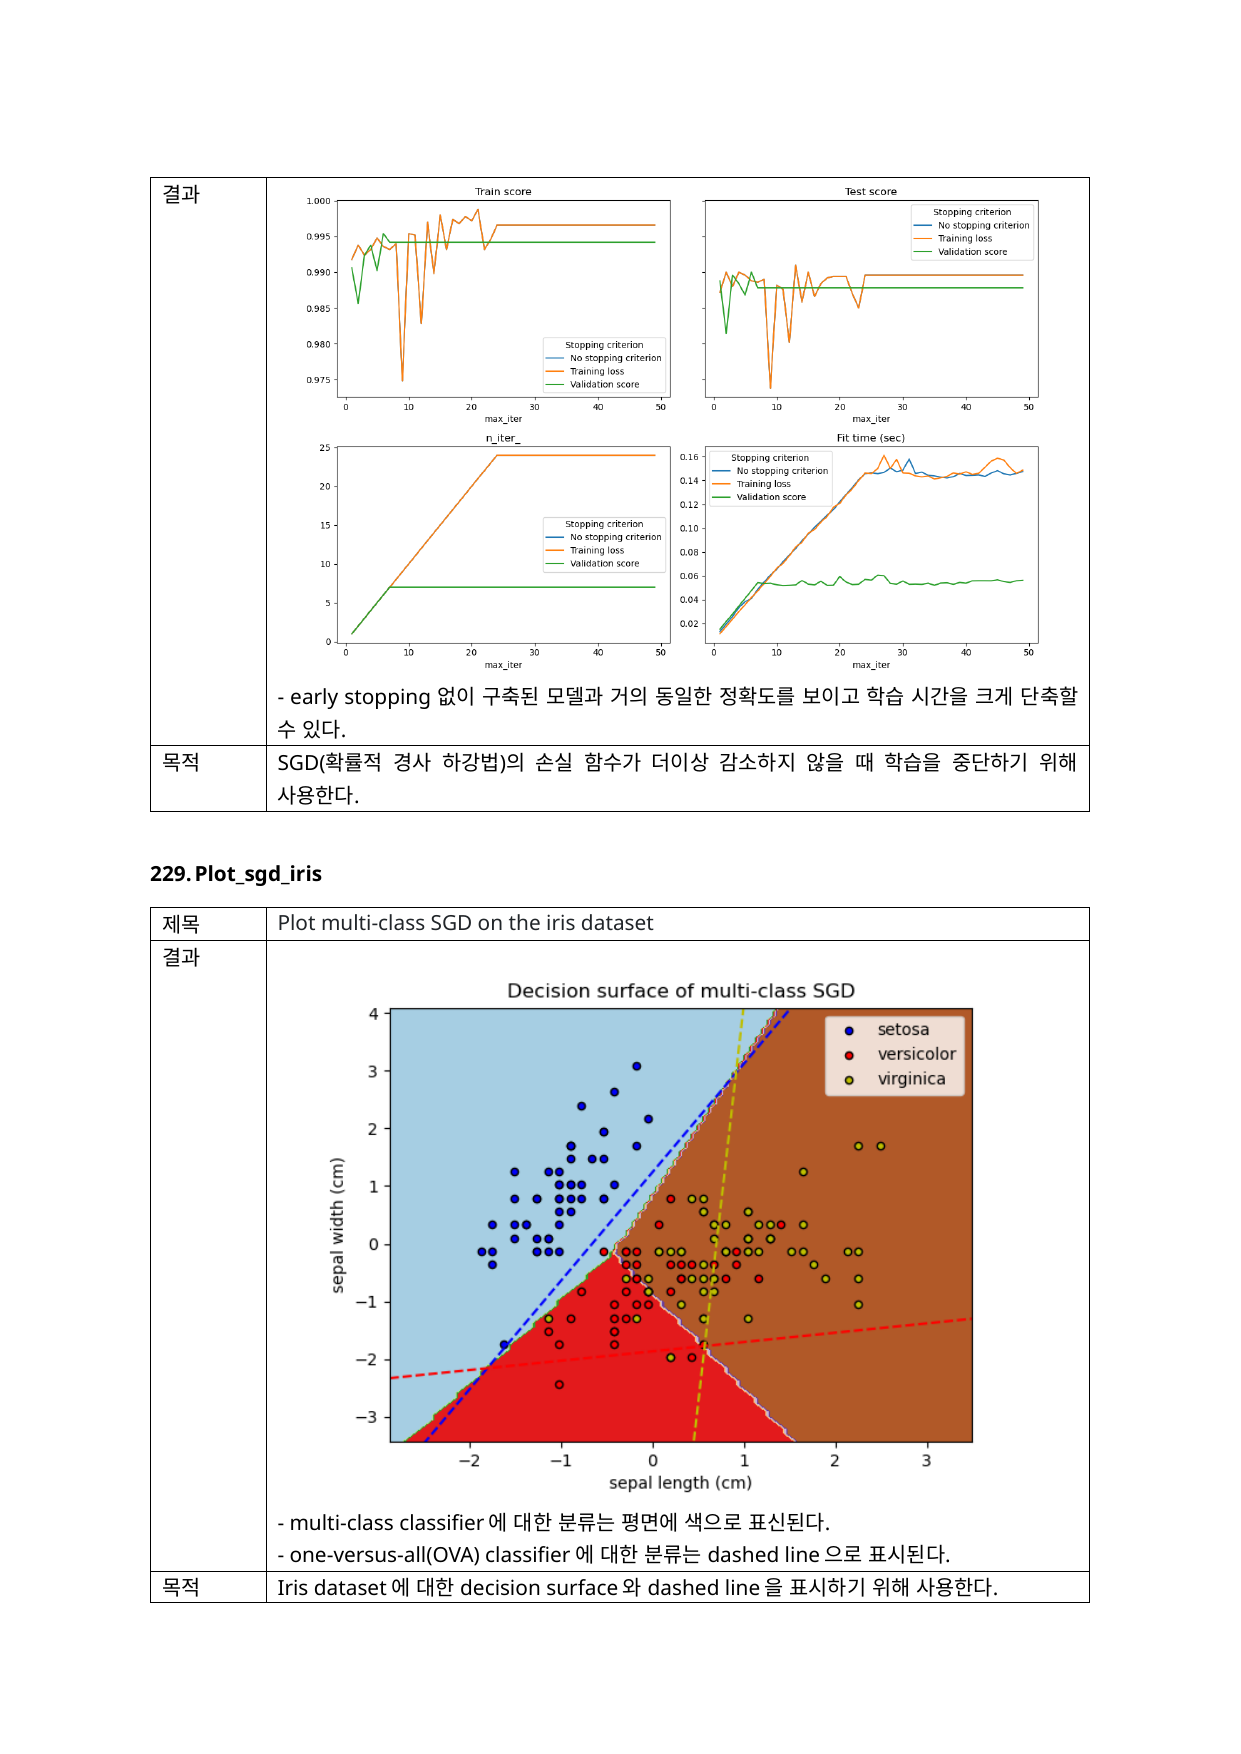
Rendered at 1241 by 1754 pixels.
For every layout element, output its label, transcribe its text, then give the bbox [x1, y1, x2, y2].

table_cell - early stopping 없이 구축된 모델과 거의 동일한 정확도를 보이고 학습 시간을 크게 단축할 수 있다. [267, 178, 1089, 745]
table_cell 목적 [151, 746, 266, 811]
table_cell 결과 [151, 178, 266, 745]
subtitle Plot_sgd_iris [150, 859, 1090, 888]
table_cell 목적 [151, 1572, 266, 1602]
table_header 제목 [151, 908, 266, 940]
table_cell 결과 [151, 941, 266, 1571]
table_header Plot multi-class SGD on the iris dataset [267, 908, 1089, 940]
table_cell SGD(확률적 경사 하강법)의 손실 함수가 더이상 감소하지 않을 때 학습을 중단하기 위해 사용한다. [267, 746, 1089, 811]
table_cell - multi-class classifier에 대한 분류는 평면에 색으로 표신된다. - one-versus-all(OVA) classifier에 대한 분류는 dashed line으로 표시된다. [267, 941, 1089, 1571]
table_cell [267, 1572, 1089, 1602]
